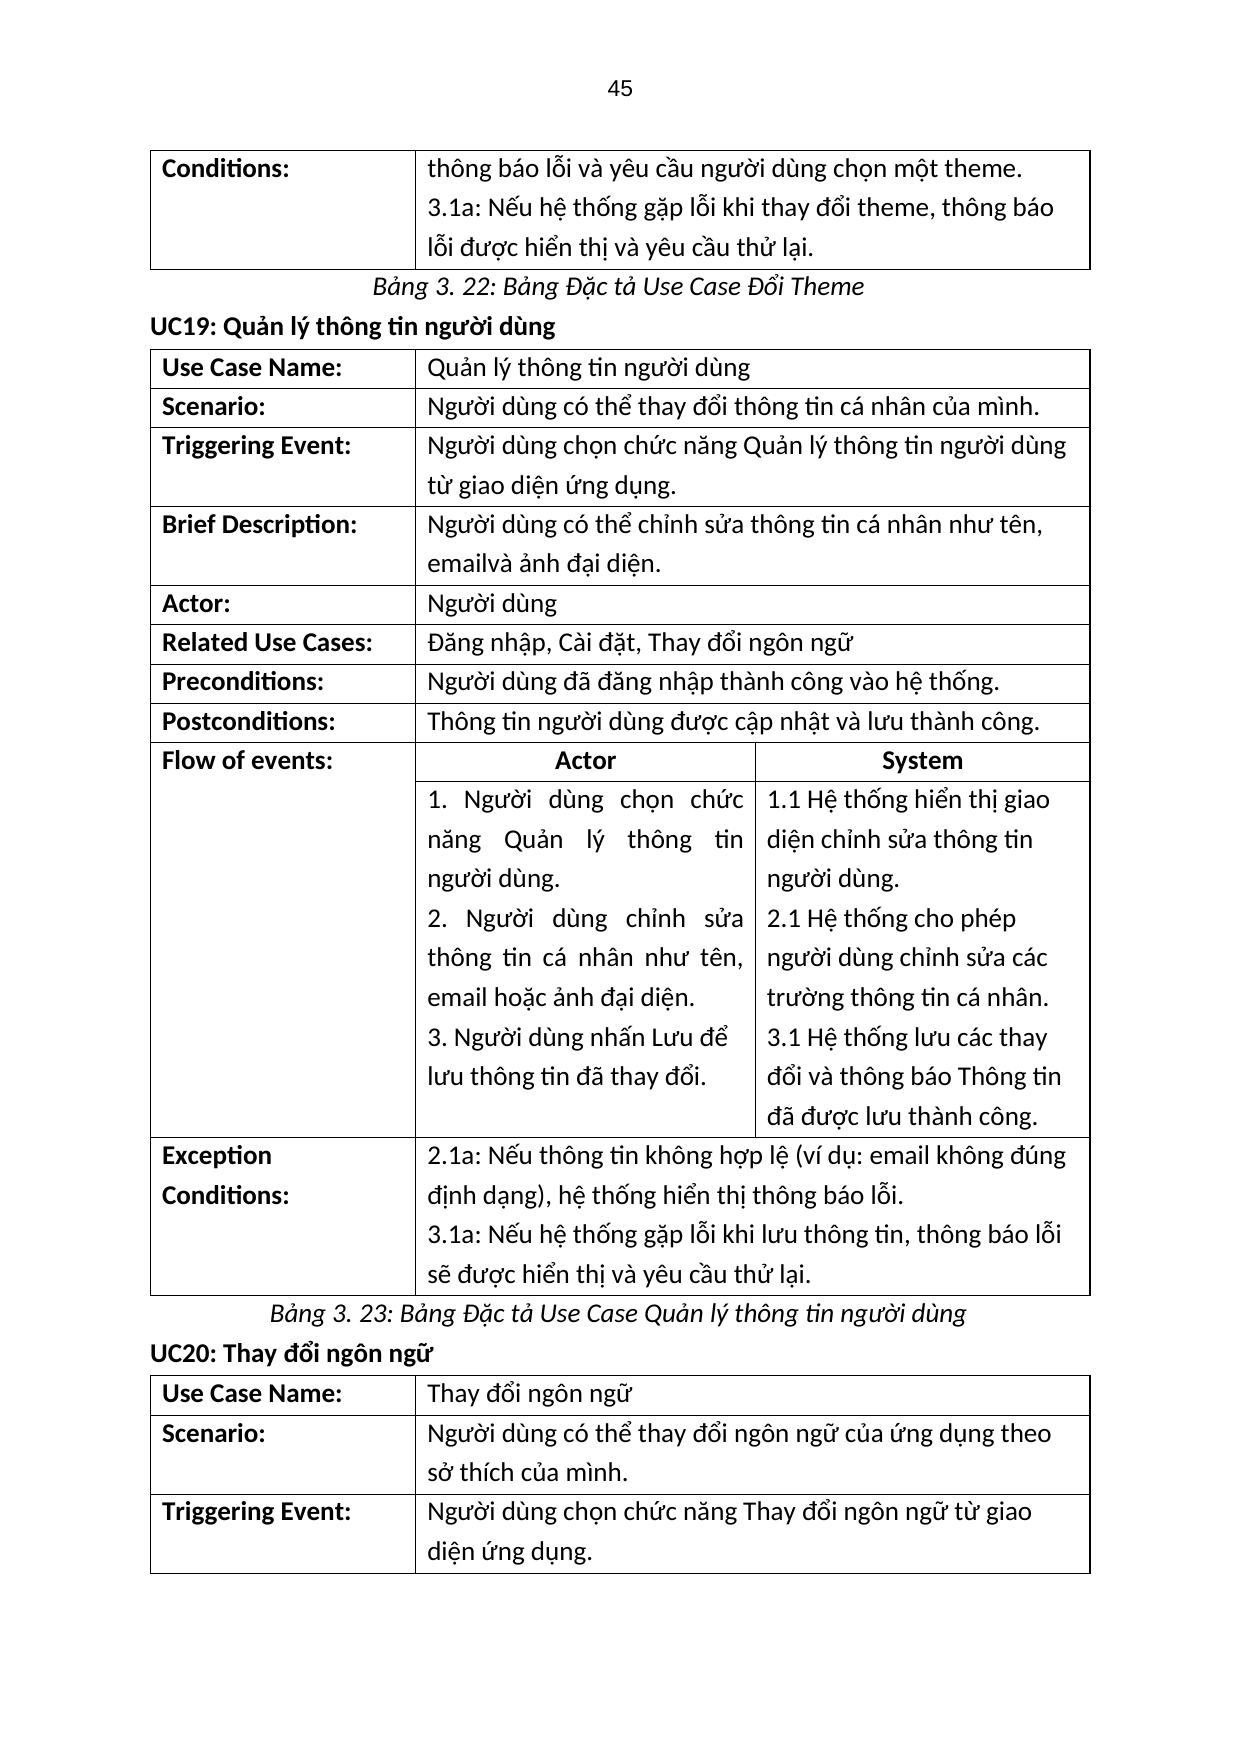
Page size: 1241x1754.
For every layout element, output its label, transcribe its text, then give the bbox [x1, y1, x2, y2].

table_cell Người dùng có thể thay đổi thông tin cá nhân của mình. [416, 389, 1089, 427]
table_cell Flow of events: [151, 743, 415, 1137]
table_cell 2.1a: Nếu thông tin không hợp lệ (ví dụ: email không đúng định dạng), hệ thống hiển thị thông báo lỗi. 3.1a: Nếu hệ thống gặp lỗi khi lưu thông tin, thông báo lỗi sẽ được hiển thị và yêu cầu thử lại. [416, 1138, 1089, 1295]
table_cell 1. Người dùng chọn chức năng Quản lý thông tin người dùng. 2. Người dùng chỉnh sửa thông tin cá nhân như tên, email hoặc ảnh đại diện. 3. Người dùng nhấn Lưu để lưu thông tin đã thay đổi. [416, 782, 755, 1137]
table_cell Preconditions: [151, 665, 415, 703]
table_cell Triggering Event: [151, 428, 415, 506]
subtitle UC20: Thay đổi ngôn ngữ [150, 1336, 1090, 1369]
table_cell Brief Description: [151, 507, 415, 585]
table_header Thay đổi ngôn ngữ [416, 1376, 1089, 1415]
subtitle UC19: Quản lý thông tin người dùng [150, 309, 1090, 342]
table_cell Người dùng chọn chức năng Thay đổi ngôn ngữ từ giao diện ứng dụng. [416, 1495, 1089, 1572]
table_cell Postconditions: [151, 704, 415, 742]
table_cell Đăng nhập, Cài đặt, Thay đổi ngôn ngữ [416, 625, 1089, 663]
table_cell Scenario: [151, 1416, 415, 1493]
table_cell Exception Conditions: [151, 1138, 415, 1295]
table_cell Người dùng có thể chỉnh sửa thông tin cá nhân như tên, emailvà ảnh đại diện. [416, 507, 1089, 585]
table_cell Thông tin người dùng được cập nhật và lưu thành công. [416, 704, 1089, 742]
table_cell Người dùng [416, 586, 1089, 624]
table_cell Scenario: [151, 389, 415, 427]
table_cell Triggering Event: [151, 1495, 415, 1572]
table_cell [151, 151, 415, 268]
table_header Use Case Name: [151, 1376, 415, 1415]
table_cell Người dùng có thể thay đổi ngôn ngữ của ứng dụng theo sở thích của mình. [416, 1416, 1089, 1493]
table_cell Người dùng chọn chức năng Quản lý thông tin người dùng từ giao diện ứng dụng. [416, 428, 1089, 506]
table_header Use Case Name: [151, 350, 415, 388]
table_cell Actor [416, 743, 755, 781]
table_cell Related Use Cases: [151, 625, 415, 663]
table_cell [416, 151, 1089, 268]
text Bảng 3. 23: Bảng Đặc tả Use Case Quản lý thông tin người dùng [150, 1296, 1090, 1329]
table_cell Người dùng đã đăng nhập thành công vào hệ thống. [416, 665, 1089, 703]
table_header Quản lý thông tin người dùng [416, 350, 1089, 388]
text Bảng 3. 22: Bảng Đặc tả Use Case Đổi Theme [150, 270, 1090, 302]
table_cell Actor: [151, 586, 415, 624]
table_cell 1.1 Hệ thống hiển thị giao diện chỉnh sửa thông tin người dùng. 2.1 Hệ thống cho phép người dùng chỉnh sửa các trường thông tin cá nhân. 3.1 Hệ thống lưu các thay đổi và thông báo Thông tin đã được lưu thành công. [756, 782, 1089, 1137]
table_cell System [756, 743, 1089, 781]
